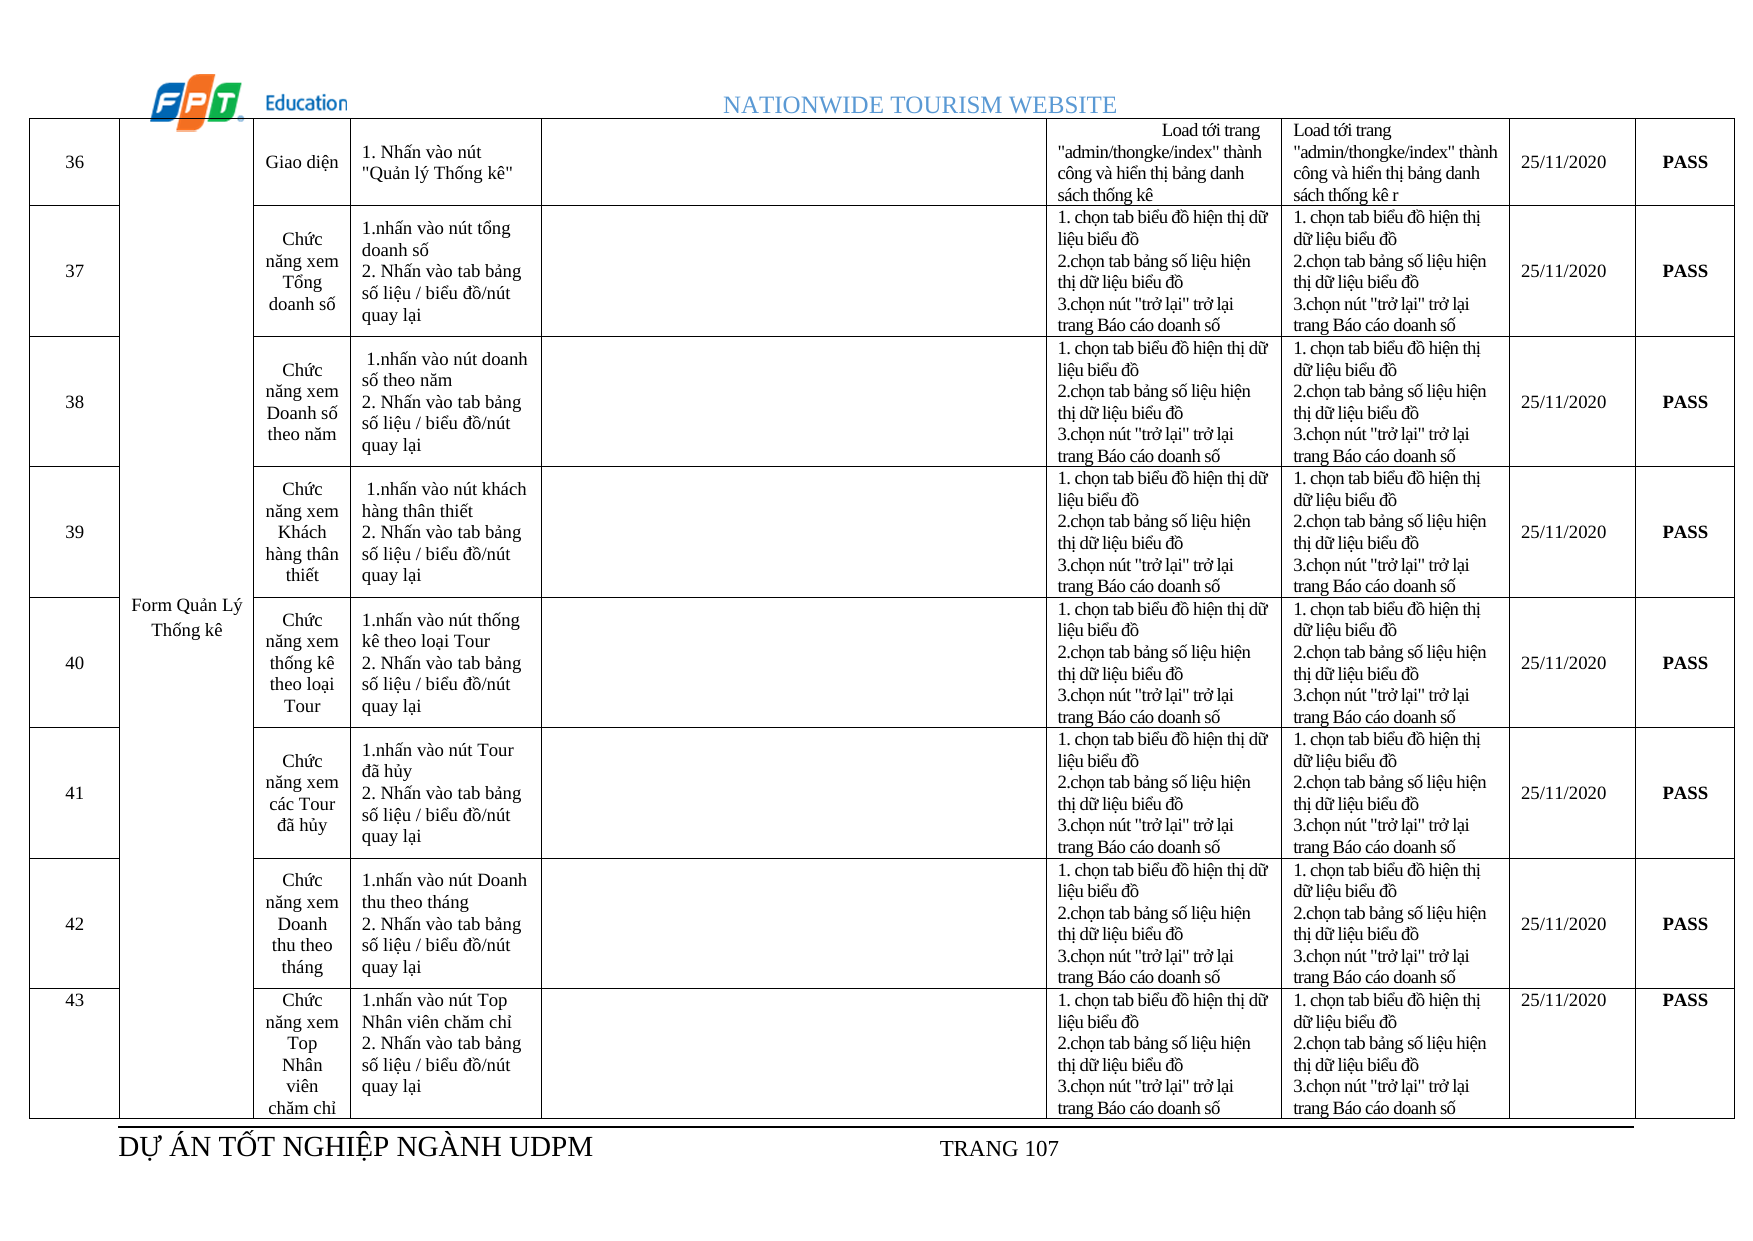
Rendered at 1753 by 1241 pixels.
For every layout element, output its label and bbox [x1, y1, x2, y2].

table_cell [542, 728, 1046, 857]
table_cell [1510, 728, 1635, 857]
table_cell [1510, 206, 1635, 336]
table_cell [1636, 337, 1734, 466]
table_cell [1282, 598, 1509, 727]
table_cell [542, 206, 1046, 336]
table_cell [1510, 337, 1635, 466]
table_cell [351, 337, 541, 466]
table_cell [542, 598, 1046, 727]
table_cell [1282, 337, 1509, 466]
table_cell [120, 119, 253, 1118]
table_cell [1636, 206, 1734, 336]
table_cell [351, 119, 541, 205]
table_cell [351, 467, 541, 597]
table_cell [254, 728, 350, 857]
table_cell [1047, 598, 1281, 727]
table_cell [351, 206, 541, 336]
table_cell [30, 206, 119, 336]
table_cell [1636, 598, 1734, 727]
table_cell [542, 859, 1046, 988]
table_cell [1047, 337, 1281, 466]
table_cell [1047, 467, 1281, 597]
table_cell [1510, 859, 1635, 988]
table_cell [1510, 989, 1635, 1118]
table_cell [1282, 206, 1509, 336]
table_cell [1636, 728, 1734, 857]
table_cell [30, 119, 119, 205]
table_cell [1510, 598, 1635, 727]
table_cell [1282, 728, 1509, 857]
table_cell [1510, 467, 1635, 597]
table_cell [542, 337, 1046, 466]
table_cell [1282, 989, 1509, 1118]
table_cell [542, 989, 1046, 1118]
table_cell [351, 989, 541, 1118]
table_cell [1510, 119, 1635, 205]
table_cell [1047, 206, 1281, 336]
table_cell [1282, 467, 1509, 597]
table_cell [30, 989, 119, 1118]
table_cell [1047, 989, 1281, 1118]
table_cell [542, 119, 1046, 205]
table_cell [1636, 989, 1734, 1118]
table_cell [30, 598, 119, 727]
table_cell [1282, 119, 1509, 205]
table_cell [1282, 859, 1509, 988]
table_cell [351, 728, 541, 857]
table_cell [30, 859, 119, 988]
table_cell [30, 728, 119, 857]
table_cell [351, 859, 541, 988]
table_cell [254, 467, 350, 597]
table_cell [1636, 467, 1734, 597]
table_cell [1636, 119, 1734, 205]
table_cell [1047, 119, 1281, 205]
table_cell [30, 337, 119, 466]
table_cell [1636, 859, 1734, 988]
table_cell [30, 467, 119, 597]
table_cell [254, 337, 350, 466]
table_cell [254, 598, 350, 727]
picture [150, 74, 347, 118]
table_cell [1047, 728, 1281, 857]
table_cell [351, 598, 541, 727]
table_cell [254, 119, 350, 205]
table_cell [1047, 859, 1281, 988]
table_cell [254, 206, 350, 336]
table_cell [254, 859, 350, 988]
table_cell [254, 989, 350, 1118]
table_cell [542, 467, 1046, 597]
